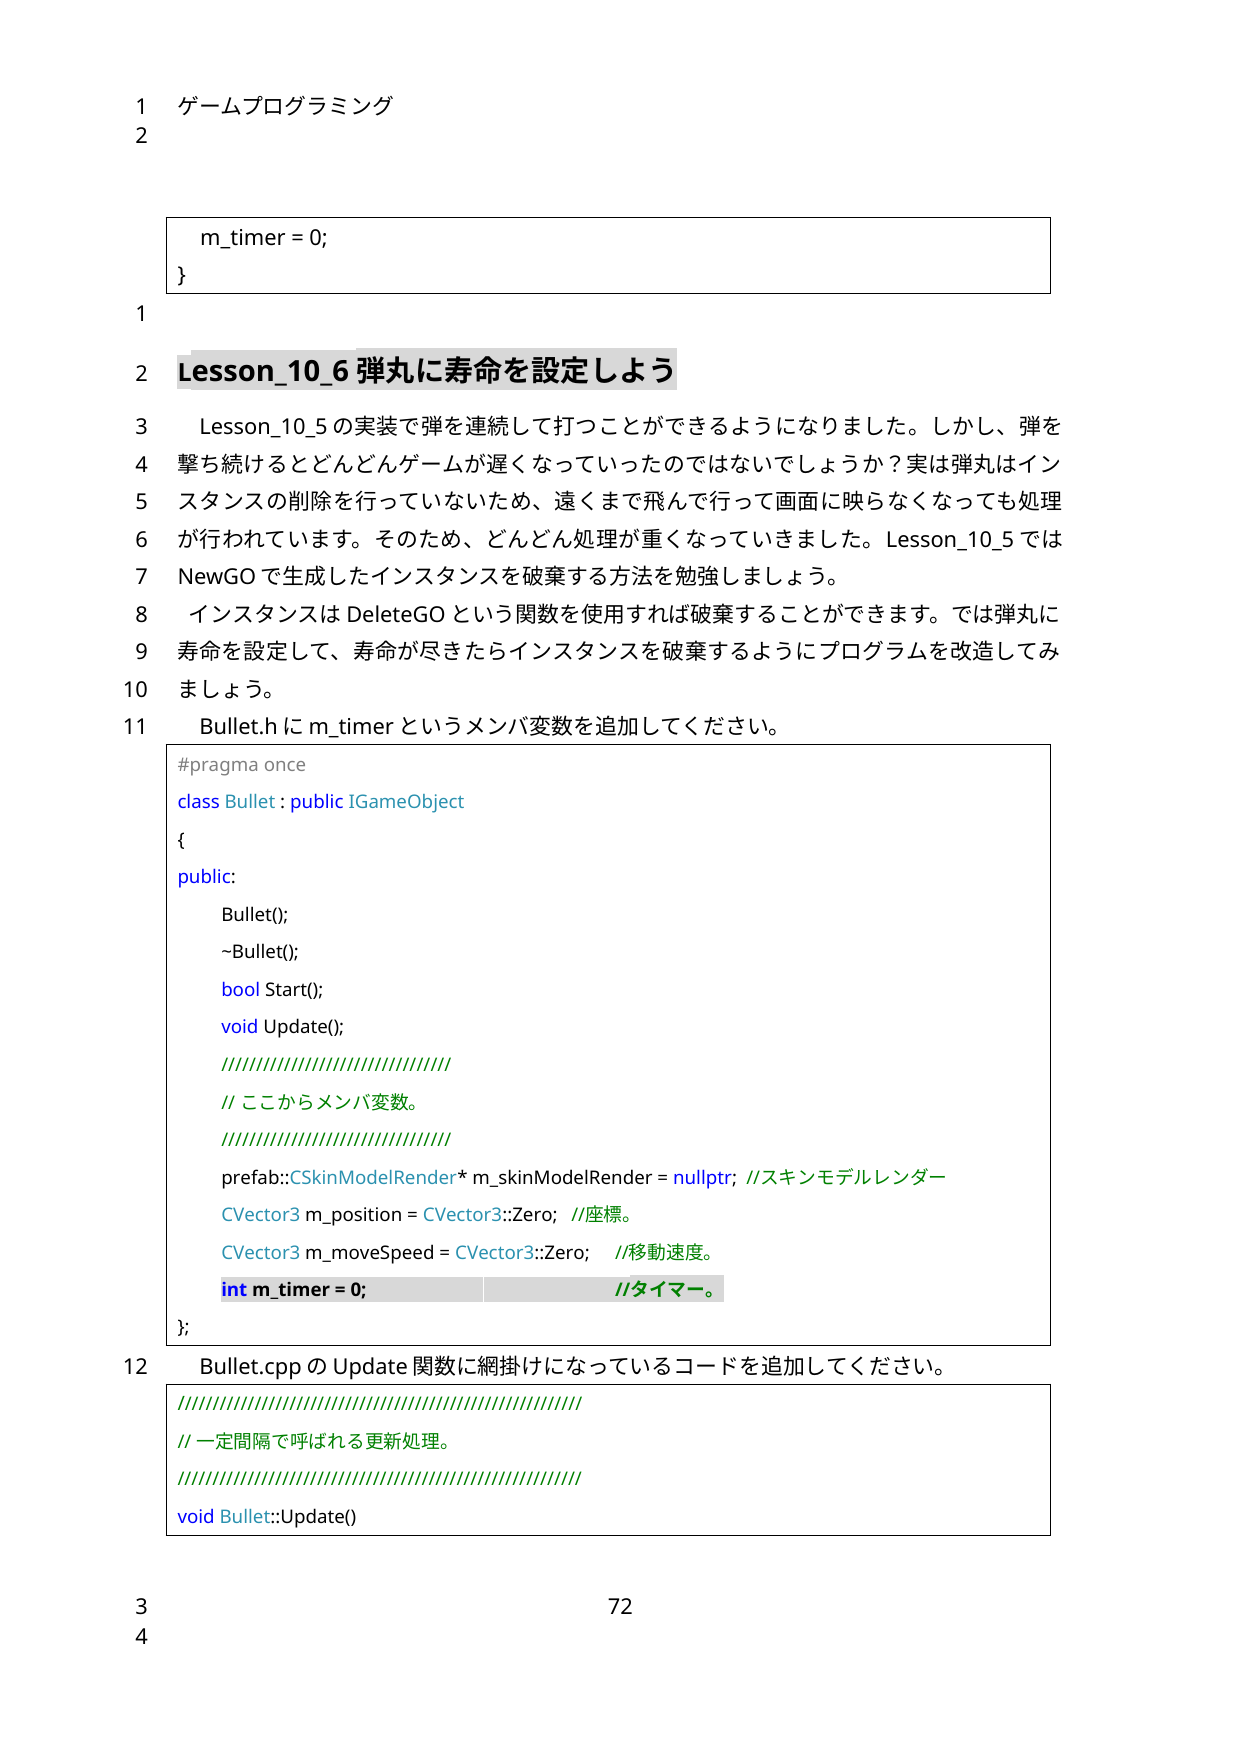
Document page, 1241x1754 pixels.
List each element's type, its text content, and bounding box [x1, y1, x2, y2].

table_header #pragma once class Bullet : public IGameObject { public: Bullet(); ~Bullet(); bool Start(); void Update(); ///////////////////////////////// // ここからメンバ変数。 ///////////////////////////////// prefab::CSkinModelRender* m_skinModelRender = nullptr; //スキンモデルレンダー CVector3 m_position = CVector3::Zero; //座標。 CVector3 m_moveSpeed = CVector3::Zero; //移動速度。 int m_timer = 0; //タイマー。 }; [167, 745, 1050, 1345]
text インスタンスはDeleteGOという関数を使用すれば破棄することができます。では弾丸に寿命を設定して、寿命が尽きたらインスタンスを破棄するようにプログラムを改造してみましょう。 [177, 594, 1063, 706]
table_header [167, 1385, 1050, 1534]
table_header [167, 218, 1050, 293]
text Lesson_10_5の実装で弾を連続して打つことができるようになりました。しかし、弾を撃ち続けるとどんどんゲームが遅くなっていったのではないでしょうか？実は弾丸はインスタンスの削除を行っていないため、遠くまで飛んで行って画面に映らなくなっても処理が行われています。そのため、どんどん処理が重くなっていきました。Lesson_10_5ではNewGOで生成したインスタンスを破棄する方法を勉強しましょう。 [177, 406, 1063, 594]
text Bullet.cppのUpdate関数に網掛けになっているコードを追加してください。 [177, 1346, 1063, 1383]
subtitle Lesson_10_6 弾丸に寿命を設定しよう [177, 331, 1063, 406]
text Bullet.hにm_timerというメンバ変数を追加してください。 [177, 706, 1063, 744]
